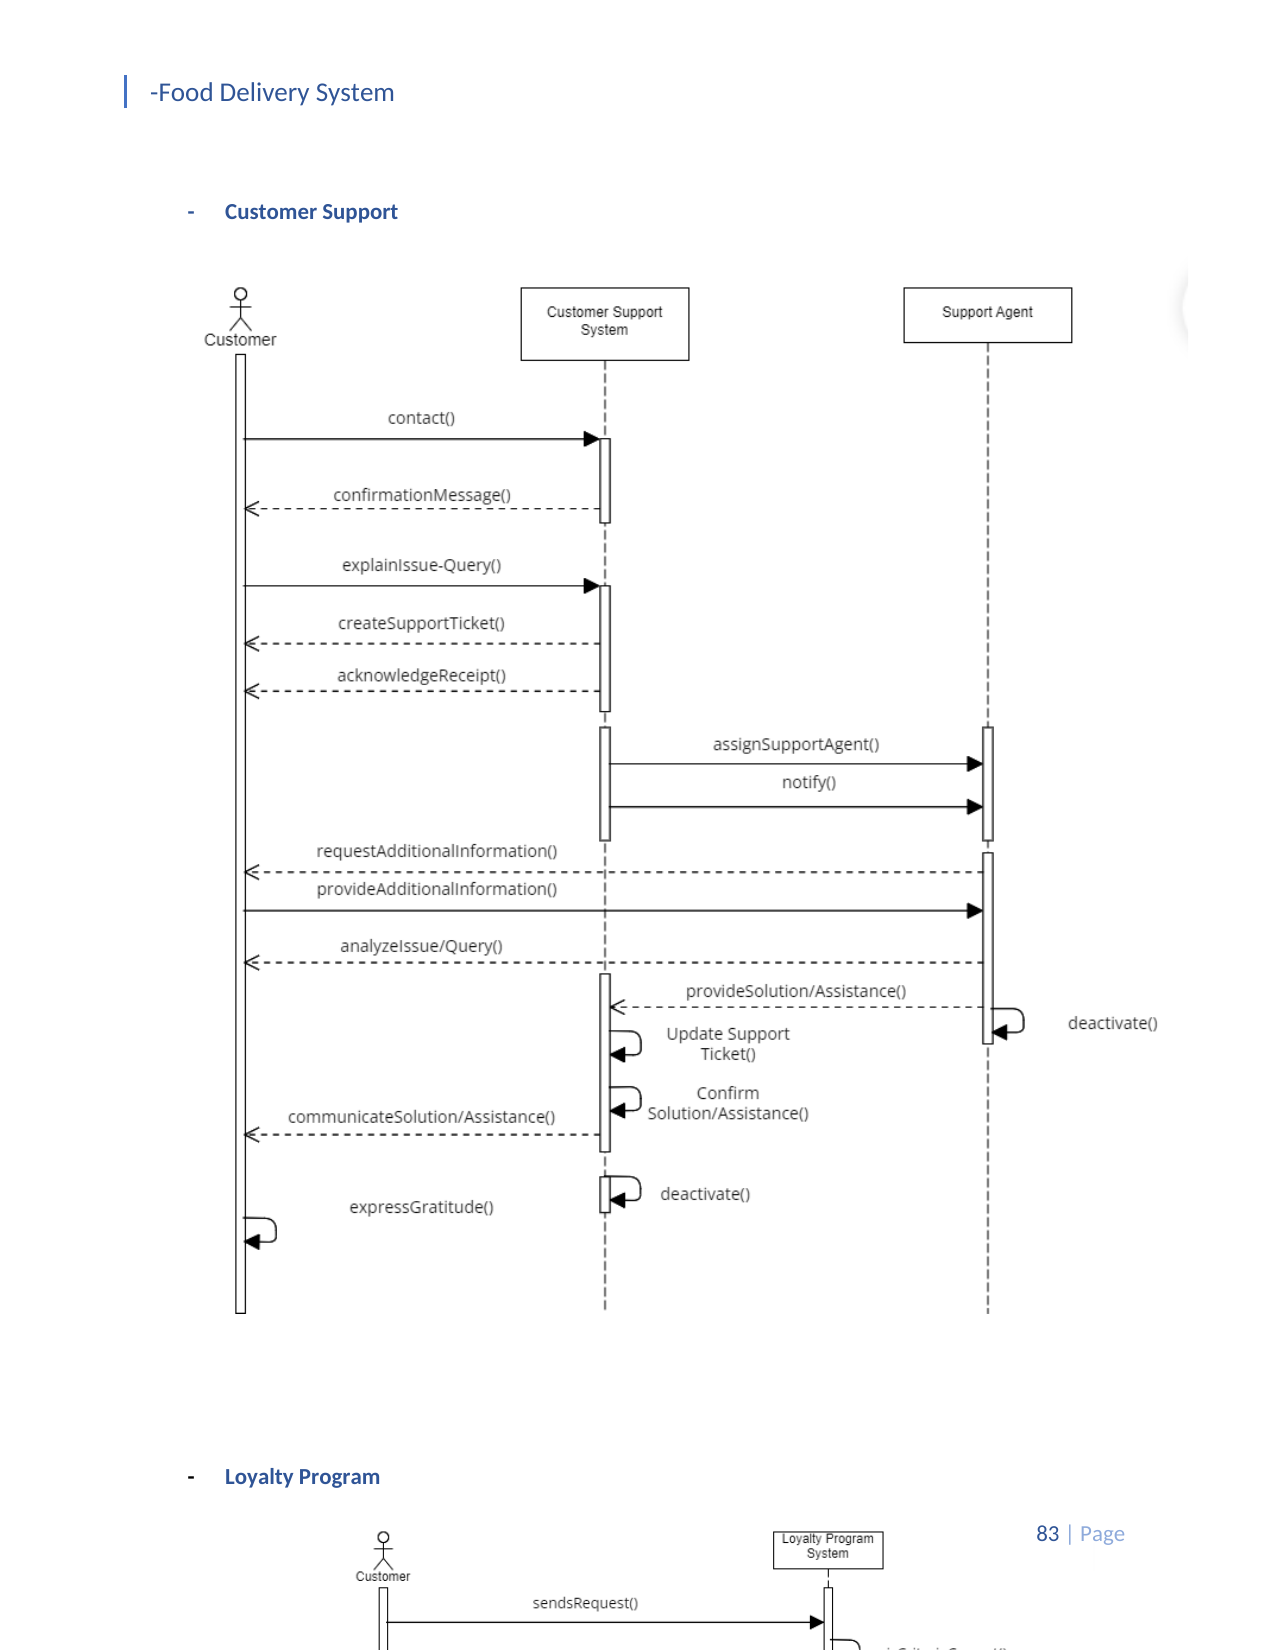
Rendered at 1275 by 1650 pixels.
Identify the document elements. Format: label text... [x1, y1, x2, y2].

list Loyalty Program [187, 1462, 1125, 1491]
picture [239, 1502, 1095, 1650]
list Customer Support [187, 197, 1125, 225]
picture [95, 240, 1189, 1314]
